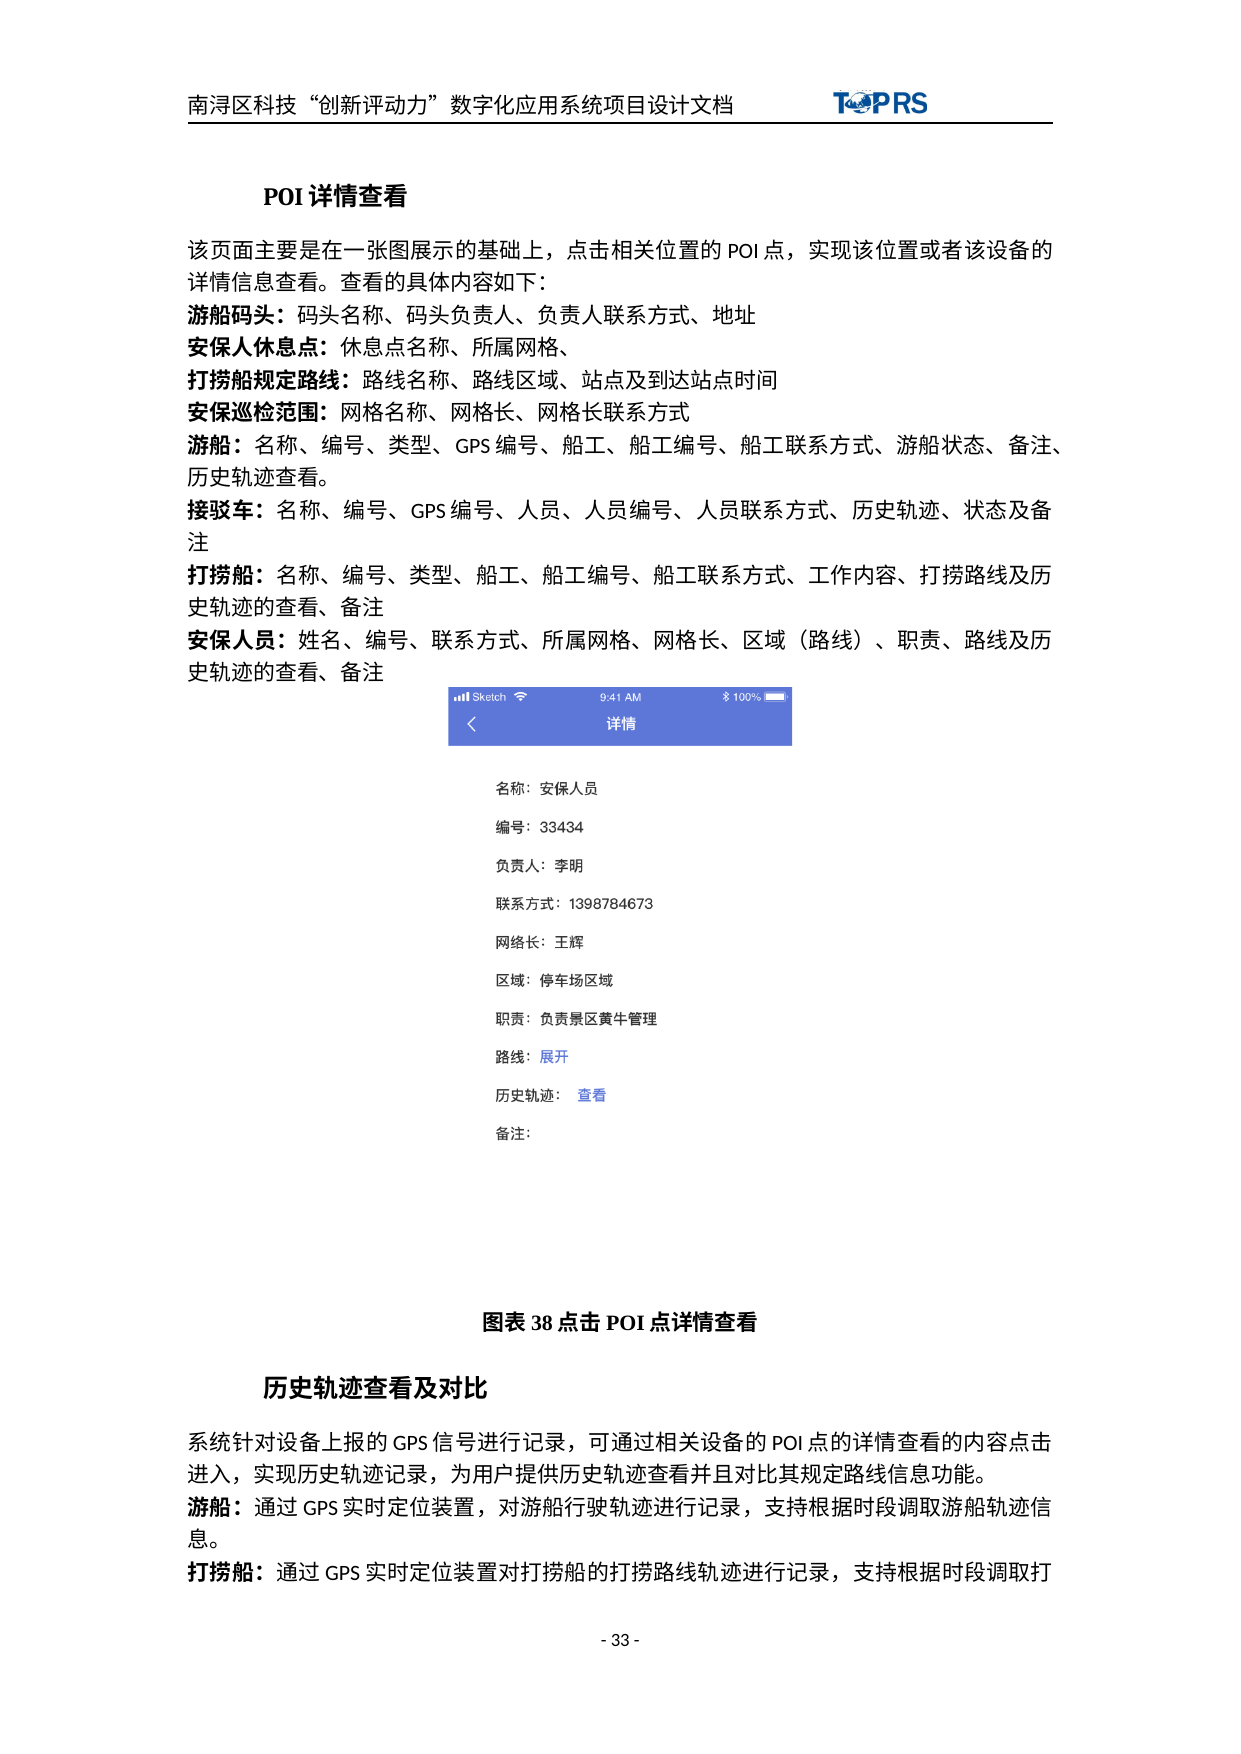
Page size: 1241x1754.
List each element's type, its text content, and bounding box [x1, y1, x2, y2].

subtitle POI详情查看 [187, 162, 1053, 227]
text 安保人员：姓名、编号、联系方式、所属网格、网格长、区域（路线）、职责、路线及历史轨迹的查看、备注 [187, 622, 1053, 687]
picture [448, 687, 793, 1299]
text 游船：名称、编号、类型、GPS编号、船工、船工编号、船工联系方式、游船状态、备注、历史轨迹查看。 [187, 427, 1053, 492]
subtitle 历史轨迹查看及对比 [187, 1354, 1053, 1419]
text 游船码头：码头名称、码头负责人、负责人联系方式、地址 [187, 297, 1053, 330]
text 接驳车：名称、编号、GPS编号、人员、人员编号、人员联系方式、历史轨迹、状态及备注 [187, 492, 1053, 557]
text 该页面主要是在一张图展示的基础上，点击相关位置的POI点，实现该位置或者该设备的详情信息查看。查看的具体内容如下： [187, 232, 1053, 297]
text 打捞船：名称、编号、类型、船工、船工编号、船工联系方式、工作内容、打捞路线及历史轨迹的查看、备注 [187, 557, 1053, 622]
text 系统针对设备上报的GPS信号进行记录，可通过相关设备的POI点的详情查看的内容点击进入，实现历史轨迹记录，为用户提供历史轨迹查看并且对比其规定路线信息功能。 [187, 1424, 1053, 1489]
text 安保人休息点：休息点名称、所属网格、 [187, 330, 1053, 362]
text 游船：通过GPS实时定位装置，对游船行驶轨迹进行记录，支持根据时段调取游船轨迹信息。 [187, 1489, 1053, 1554]
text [187, 1554, 1053, 1587]
text 打捞船规定路线：路线名称、路线区域、站点及到达站点时间 [187, 362, 1053, 395]
picture [832, 90, 928, 114]
text 安保巡检范围：网格名称、网格长、网格长联系方式 [187, 395, 1053, 427]
